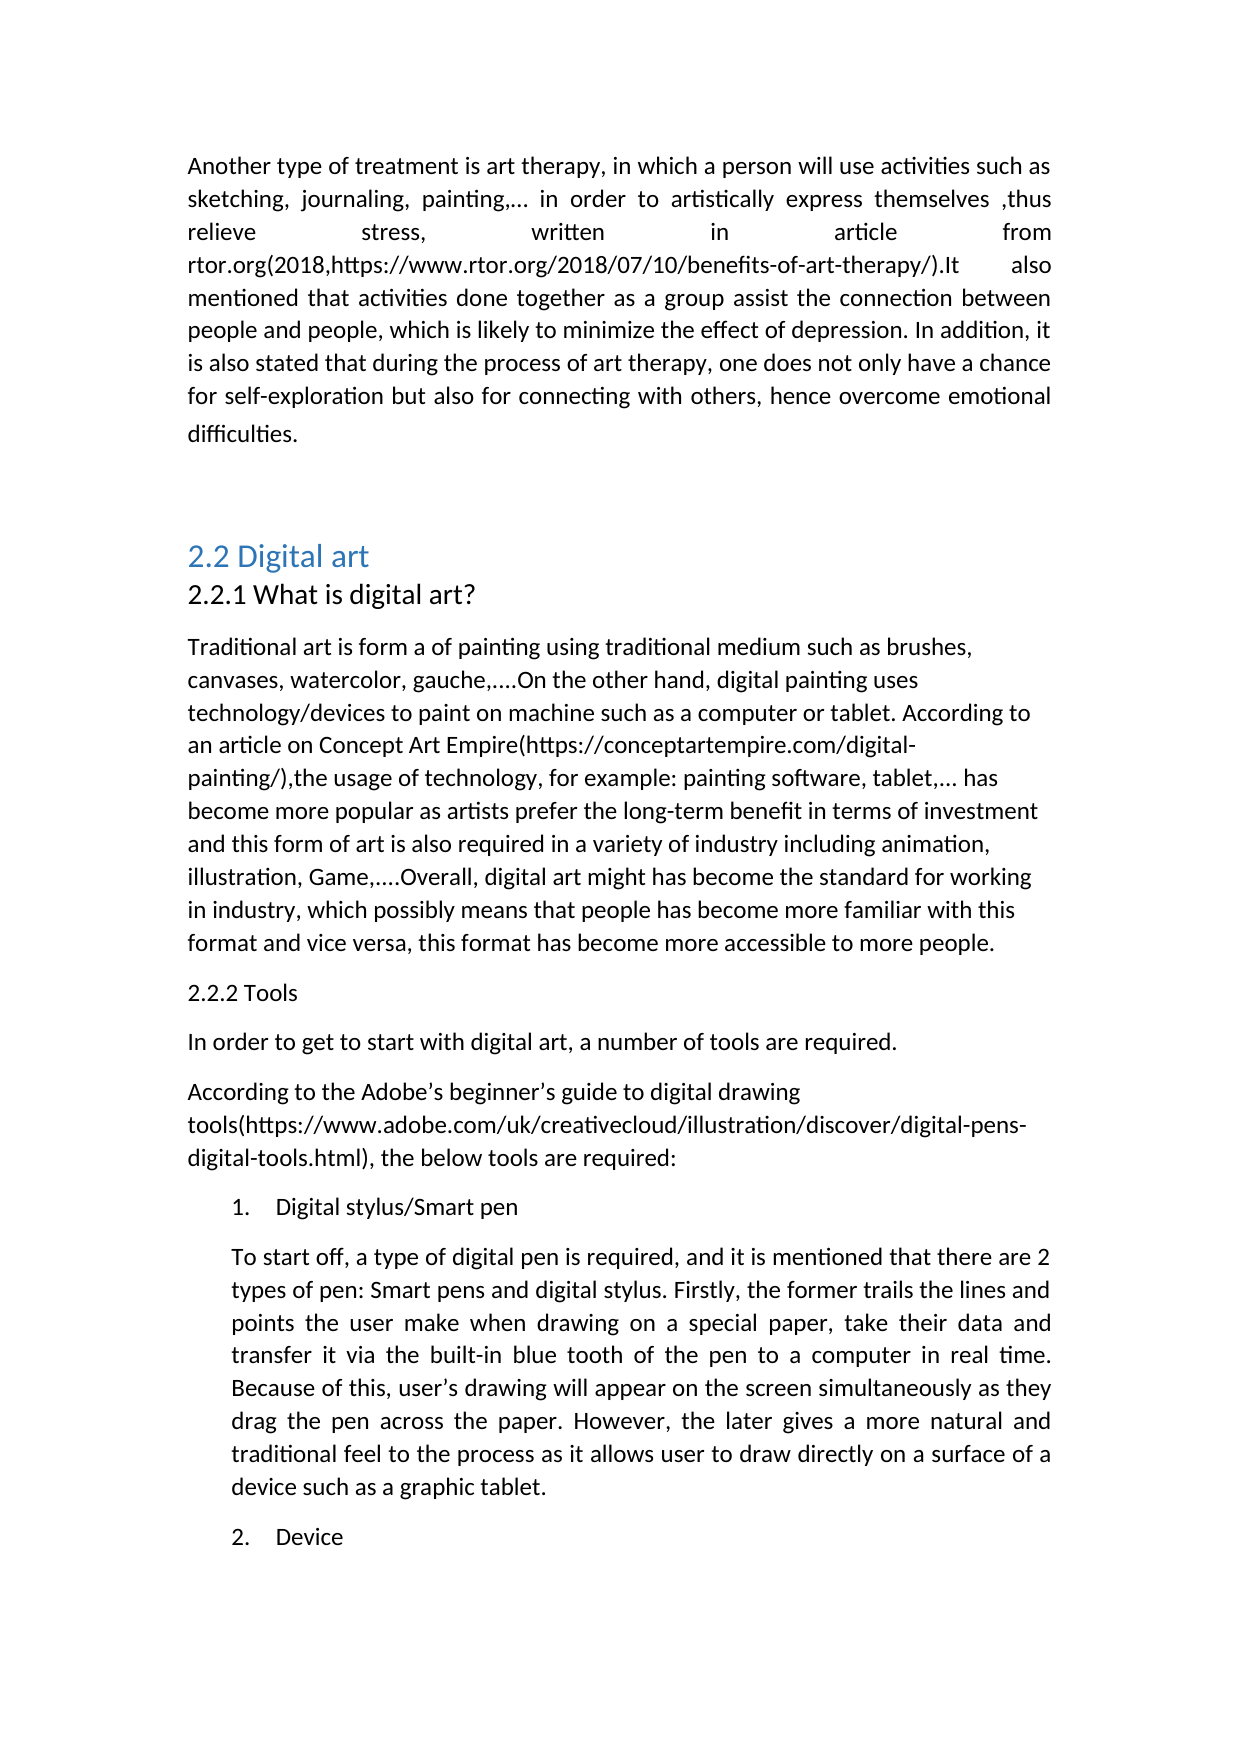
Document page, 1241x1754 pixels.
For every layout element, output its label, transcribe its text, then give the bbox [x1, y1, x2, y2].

list Device [231, 1521, 1053, 1551]
text Another type of treatment is art therapy, in which a person will use activities such as sketching, journaling, painting,… in order to artistically express themselves ,thus relieve stress, written in article from rtor.org(2018,https://www.rtor.org/2018/07/10/benefits-of-art-therapy/).It also mentioned that activities done together as a group assist the connection between people and people, which is likely to minimize the effect of depression. In addition, it is also stated that during the process of art therapy, one does not only have a chance for self-exploration but also for connecting with others, hence overcome emotional difficulties. [187, 150, 1053, 449]
text To start off, a type of digital pen is required, and it is mentioned that there are 2 types of pen: Smart pens and digital stylus. Firstly, the former trails the lines and points the user make when drawing on a special paper, take their data and transfer it via the built-in blue tooth of the pen to a computer in real time. Because of this, user’s drawing will appear on the screen simultaneously as they drag the pen across the paper. However, the later gives a more natural and traditional feel to the process as it allows user to draw directly on a surface of a device such as a graphic tablet. [231, 1241, 1053, 1502]
list Digital stylus/Smart pen [231, 1191, 1053, 1222]
text Traditional art is form a of painting using traditional medium such as brushes, canvases, watercolor, gauche,....On the other hand, digital painting uses technology/devices to paint on machine such as a computer or tablet. According to an article on Concept Art Empire(https://conceptartempire.com/digital-painting/),the usage of technology, for example: painting software, tablet,... has become more popular as artists prefer the long-term benefit in terms of investment and this form of art is also required in a variety of industry including animation, illustration, Game,....Overall, digital art might has become the standard for working in industry, which possibly means that people has become more familiar with this format and vice versa, this format has become more accessible to more people. [187, 631, 1053, 958]
text According to the Adobe’s beginner’s guide to digital drawing tools(https://www.adobe.com/uk/creativecloud/illustration/discover/digital-pens-digital-tools.html), the below tools are required: [187, 1076, 1053, 1172]
subtitle 2.2 Digital art [187, 535, 1053, 576]
text 2.2.1 What is digital art? [187, 576, 1053, 611]
text In order to get to start with digital art, a number of tools are required. [187, 1026, 1053, 1057]
text 2.2.2 Tools [187, 977, 1053, 1007]
